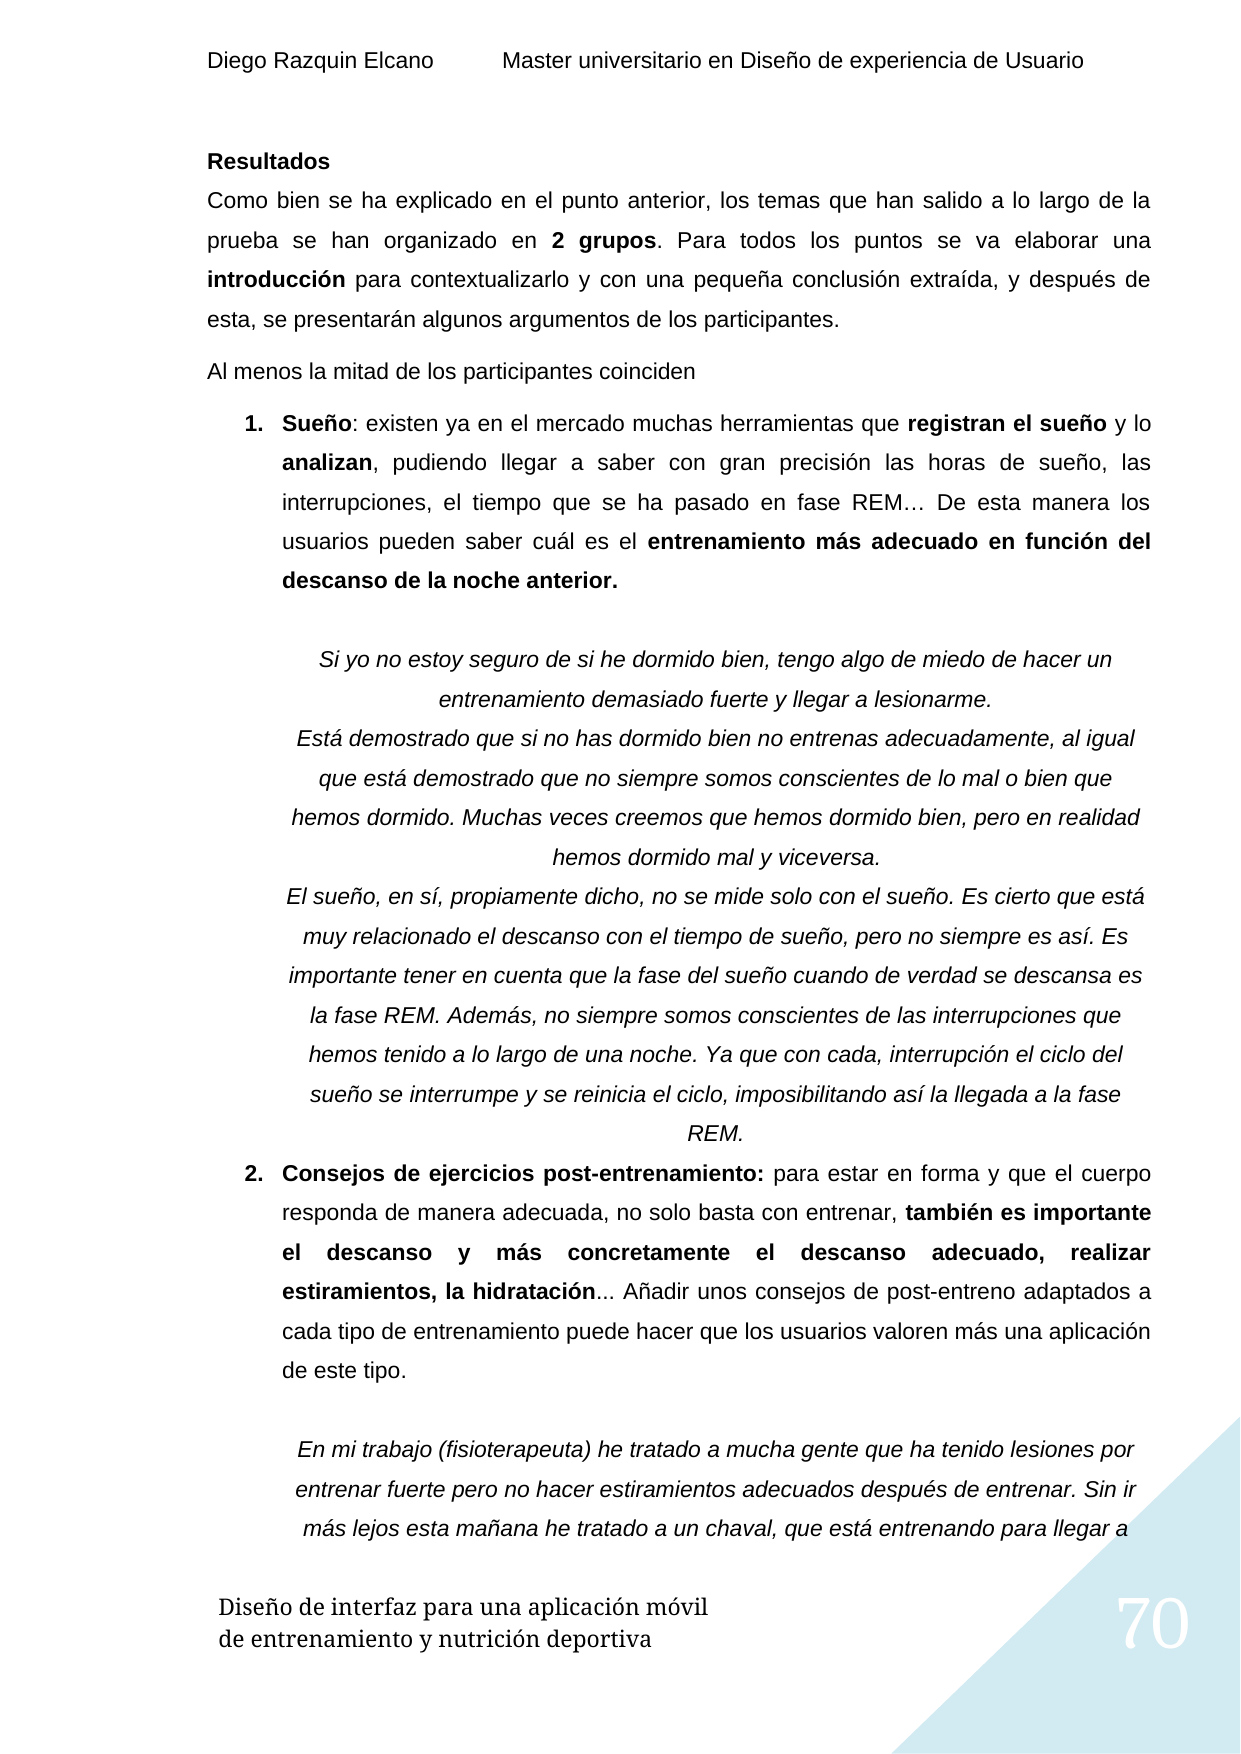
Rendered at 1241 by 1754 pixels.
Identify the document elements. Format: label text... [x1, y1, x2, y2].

list Si yo no estoy seguro de si he dormido bien, tengo algo de miedo de hacer un entrenamiento demasiado fuerte y llegar a lesionarme. [282, 646, 1152, 712]
text Al menos la mitad de los participantes coinciden [207, 358, 1152, 384]
subtitle Resultados [207, 148, 1152, 174]
list El sueño, en sí, propiamente dicho, no se mide solo con el sueño. Es cierto que está muy relacionado el descanso con el tiempo de sueño, pero no siempre es así. Es importante tener en cuenta que la fase del sueño cuando de verdad se descansa es la fase REM. Además, no siempre somos conscientes de las interrupciones que hemos tenido a lo largo de una noche. Ya que con cada, interrupción el ciclo del sueño se interrumpe y se reinicia el ciclo, imposibilitando así la llegada a la fase REM. [282, 883, 1152, 1147]
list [282, 1436, 1152, 1541]
list Sueño: existen ya en el mercado muchas herramientas que registran el sueño y lo analizan, pudiendo llegar a saber con gran precisión las horas de sueño, las interrupciones, el tiempo que se ha pasado en fase REM… De esta manera los usuarios pueden saber cuál es el entrenamiento más adecuado en función del descanso de la noche anterior. [244, 409, 1152, 594]
text Como bien se ha explicado en el punto anterior, los temas que han salido a lo largo de la prueba se han organizado en 2 grupos. Para todos los puntos se va elaborar una introducción para contextualizarlo y con una pequeña conclusión extraída, y después de esta, se presentarán algunos argumentos de los participantes. [207, 187, 1152, 332]
list Está demostrado que si no has dormido bien no entrenas adecuadamente, al igual que está demostrado que no siempre somos conscientes de lo mal o bien que hemos dormido. Muchas veces creemos que hemos dormido bien, pero en realidad hemos dormido mal y viceversa. [282, 725, 1152, 870]
list Consejos de ejercicios post-entrenamiento: para estar en forma y que el cuerpo responda de manera adecuada, no solo basta con entrenar, también es importante el descanso y más concretamente el descanso adecuado, realizar estiramientos, la hidratación... Añadir unos consejos de post-entreno adaptados a cada tipo de entrenamiento puede hacer que los usuarios valoren más una aplicación de este tipo. [244, 1160, 1152, 1383]
